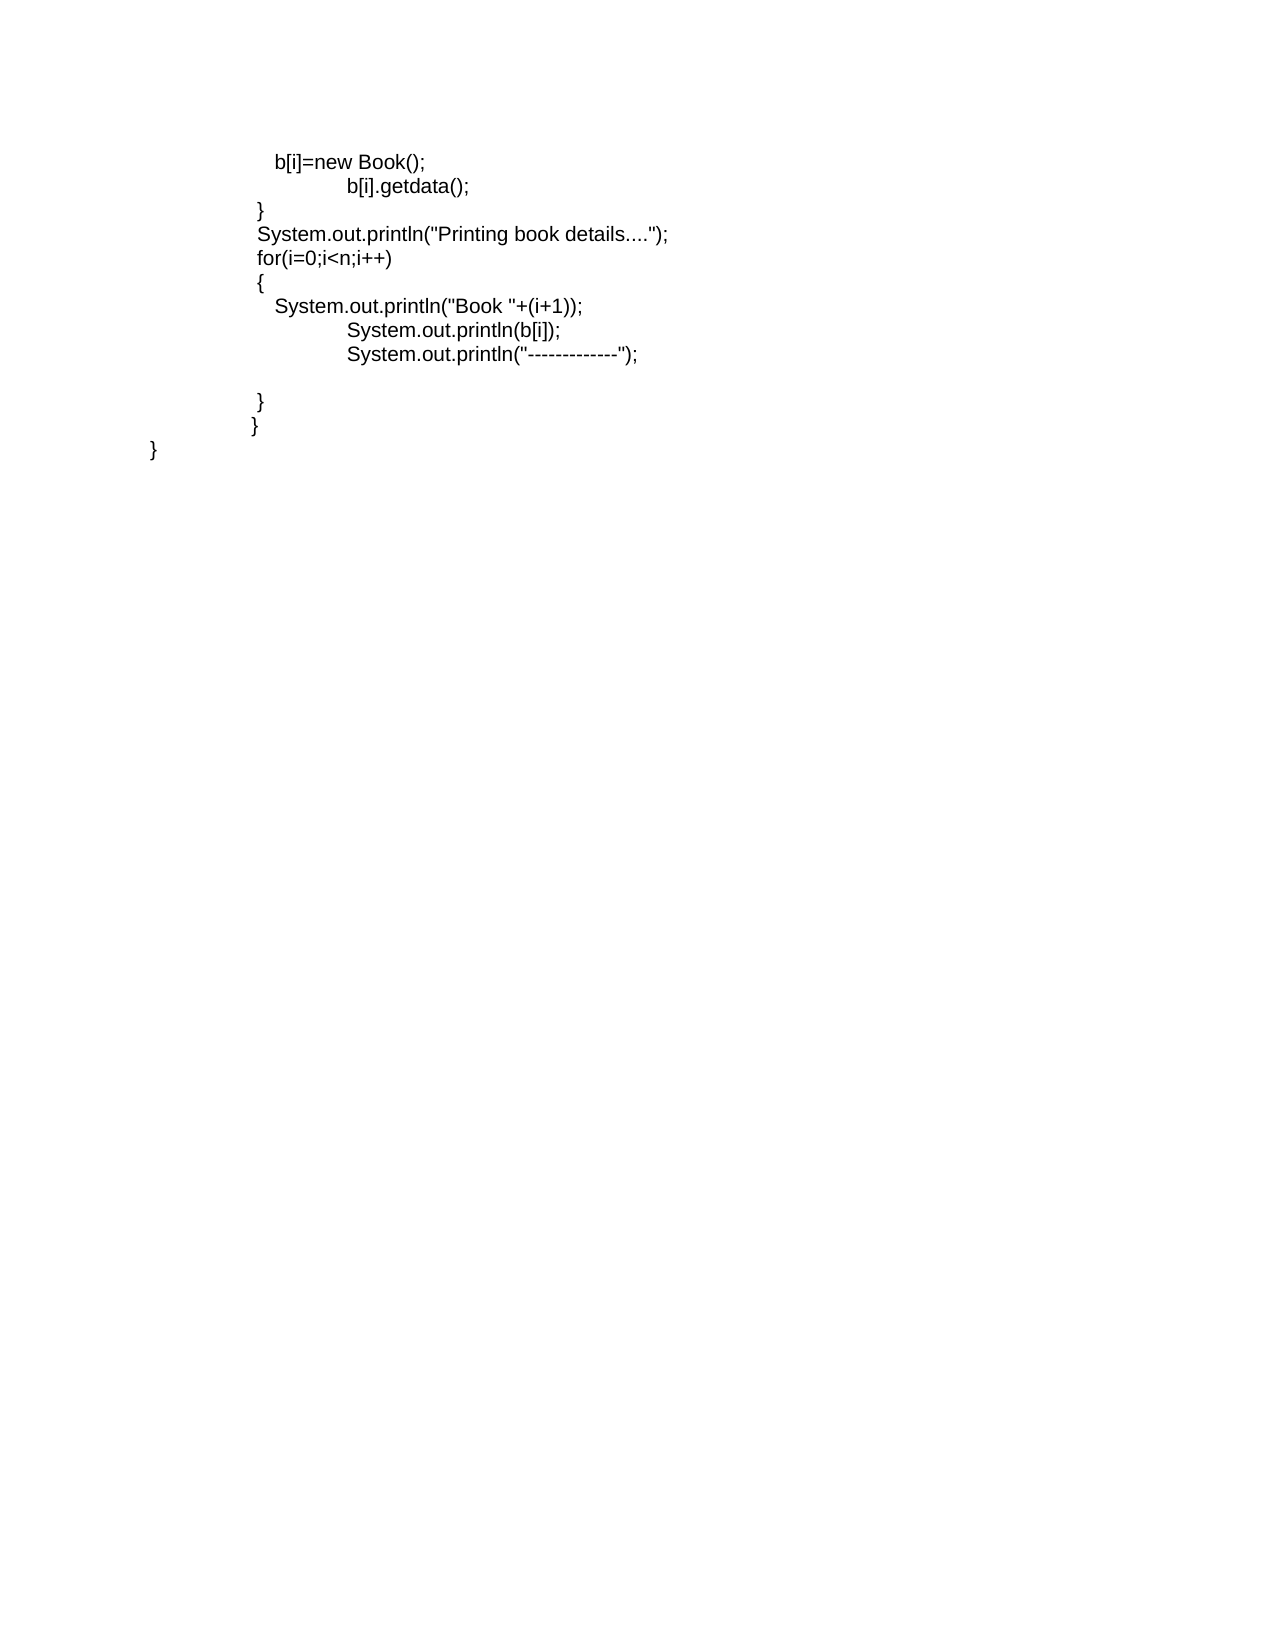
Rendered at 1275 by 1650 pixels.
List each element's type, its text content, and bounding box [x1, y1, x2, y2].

text System.out.println("Book "+(i+1)); [150, 294, 1125, 318]
text } [150, 413, 1125, 437]
text for(i=0;i<n;i++) [150, 246, 1125, 270]
text } [150, 437, 1125, 461]
text b[i].getdata(); [150, 174, 1125, 198]
text } [150, 198, 1125, 222]
text System.out.println("Printing book details...."); [150, 222, 1125, 246]
text System.out.println(b[i]); [150, 318, 1125, 342]
text { [150, 270, 1125, 294]
text } [150, 389, 1125, 413]
text b[i]=new Book(); [150, 150, 1125, 174]
text System.out.println("-------------"); [150, 342, 1125, 366]
